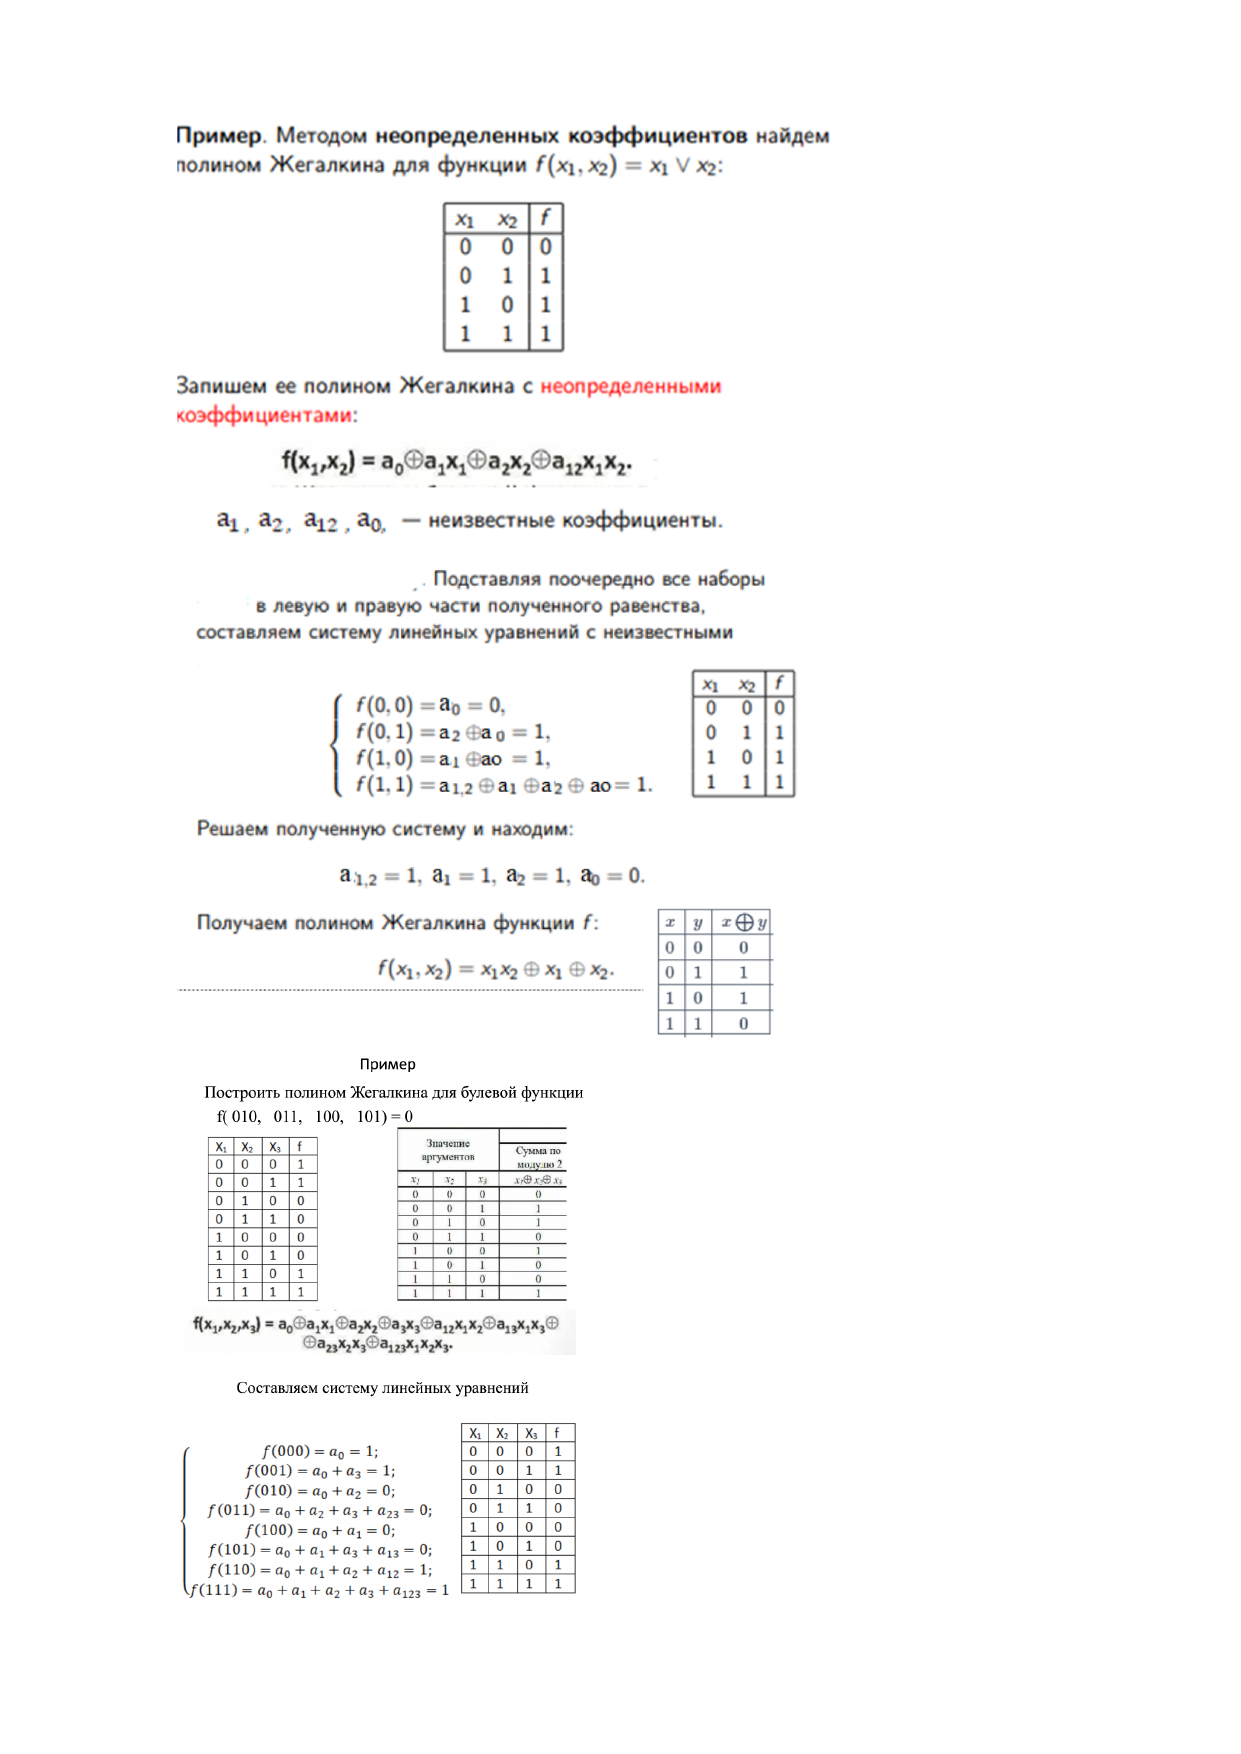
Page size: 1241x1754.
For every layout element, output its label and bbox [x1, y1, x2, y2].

picture [177, 565, 800, 1038]
picture [177, 118, 834, 547]
picture [177, 1373, 584, 1614]
picture [177, 1056, 589, 1355]
